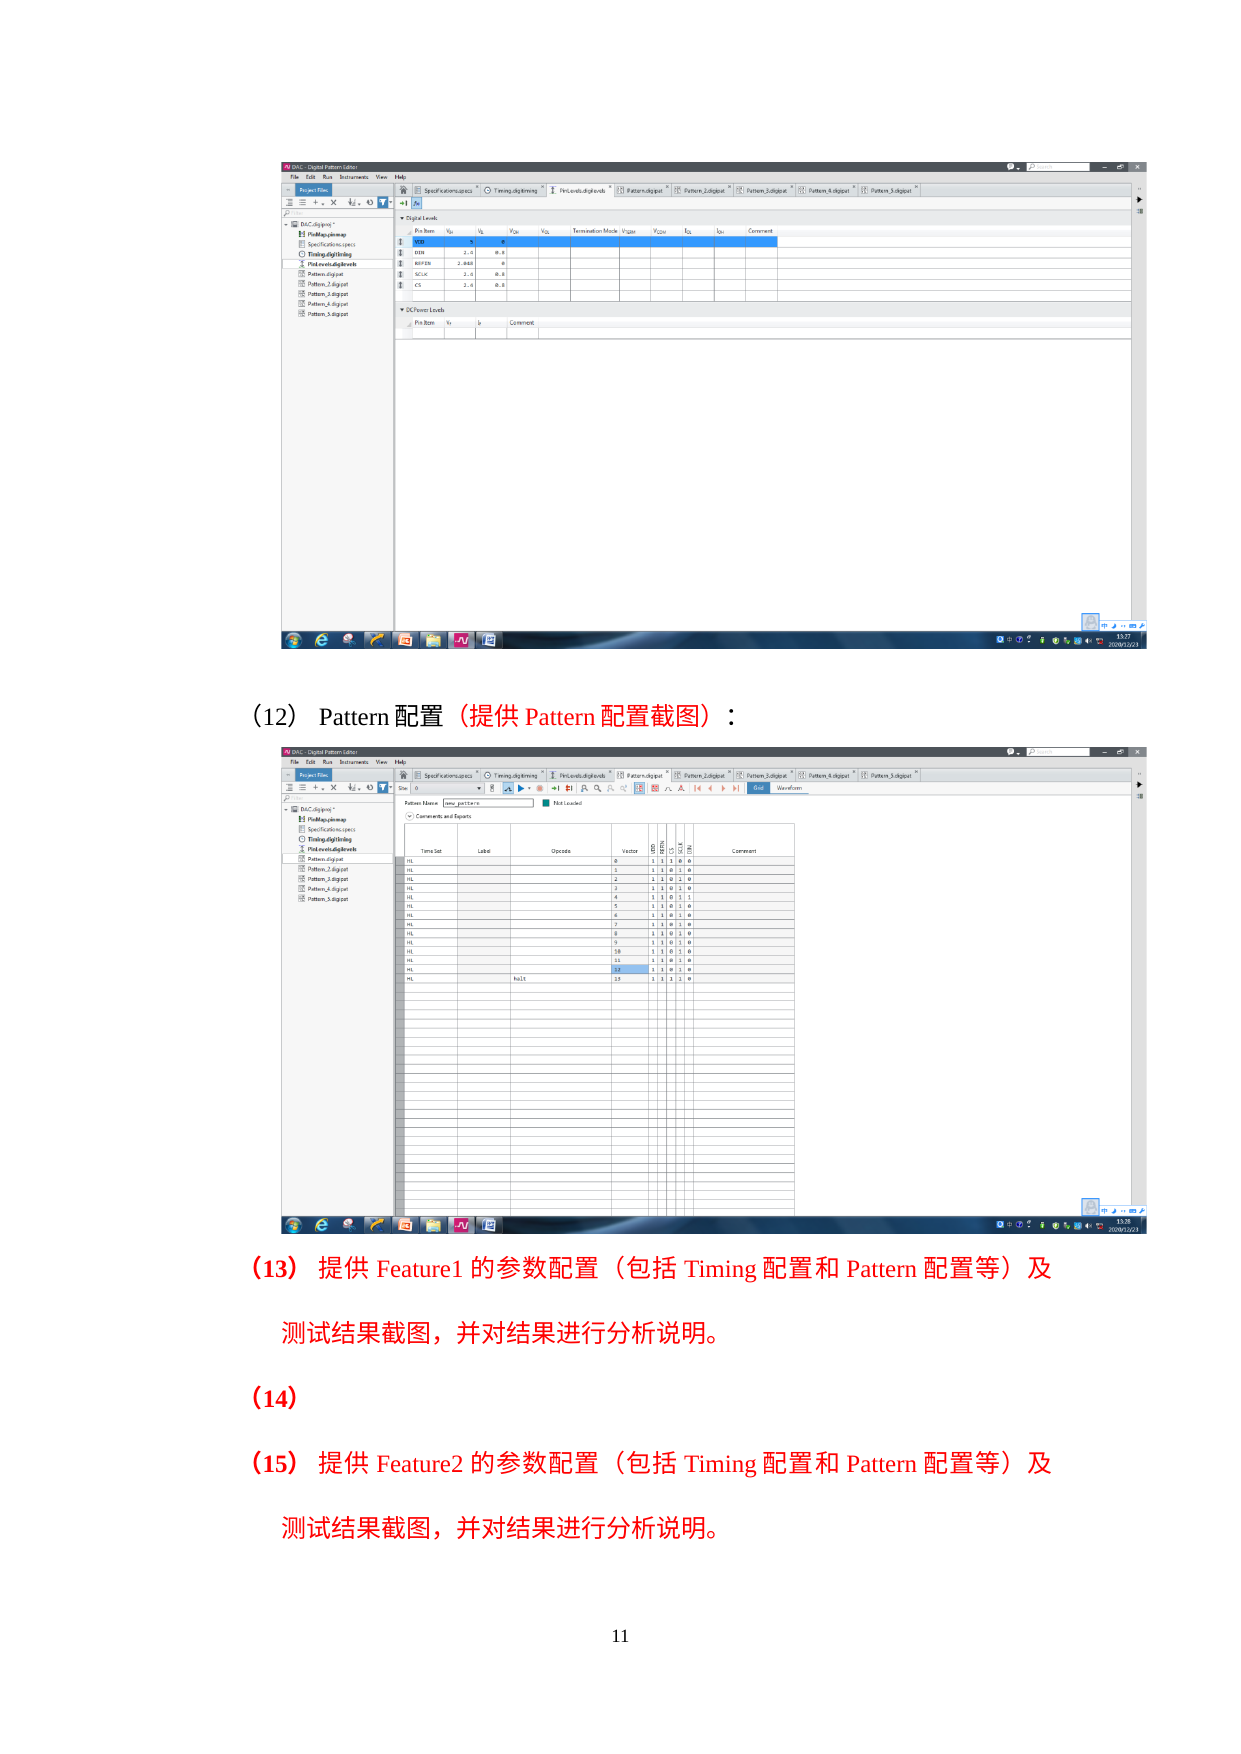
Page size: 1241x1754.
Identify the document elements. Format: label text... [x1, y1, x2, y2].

list 提供Feature1的参数配置（包括Timing配置和Pattern配置等）及测试结果截图，并对结果进行分析说明。 [237, 1234, 1053, 1364]
picture [281, 162, 1147, 649]
list Pattern配置（提供Pattern配置截图）： [237, 682, 1053, 747]
picture [281, 747, 1147, 1234]
list 提供Feature2的参数配置（包括Timing配置和Pattern配置等）及测试结果截图，并对结果进行分析说明。 [237, 1429, 1053, 1559]
